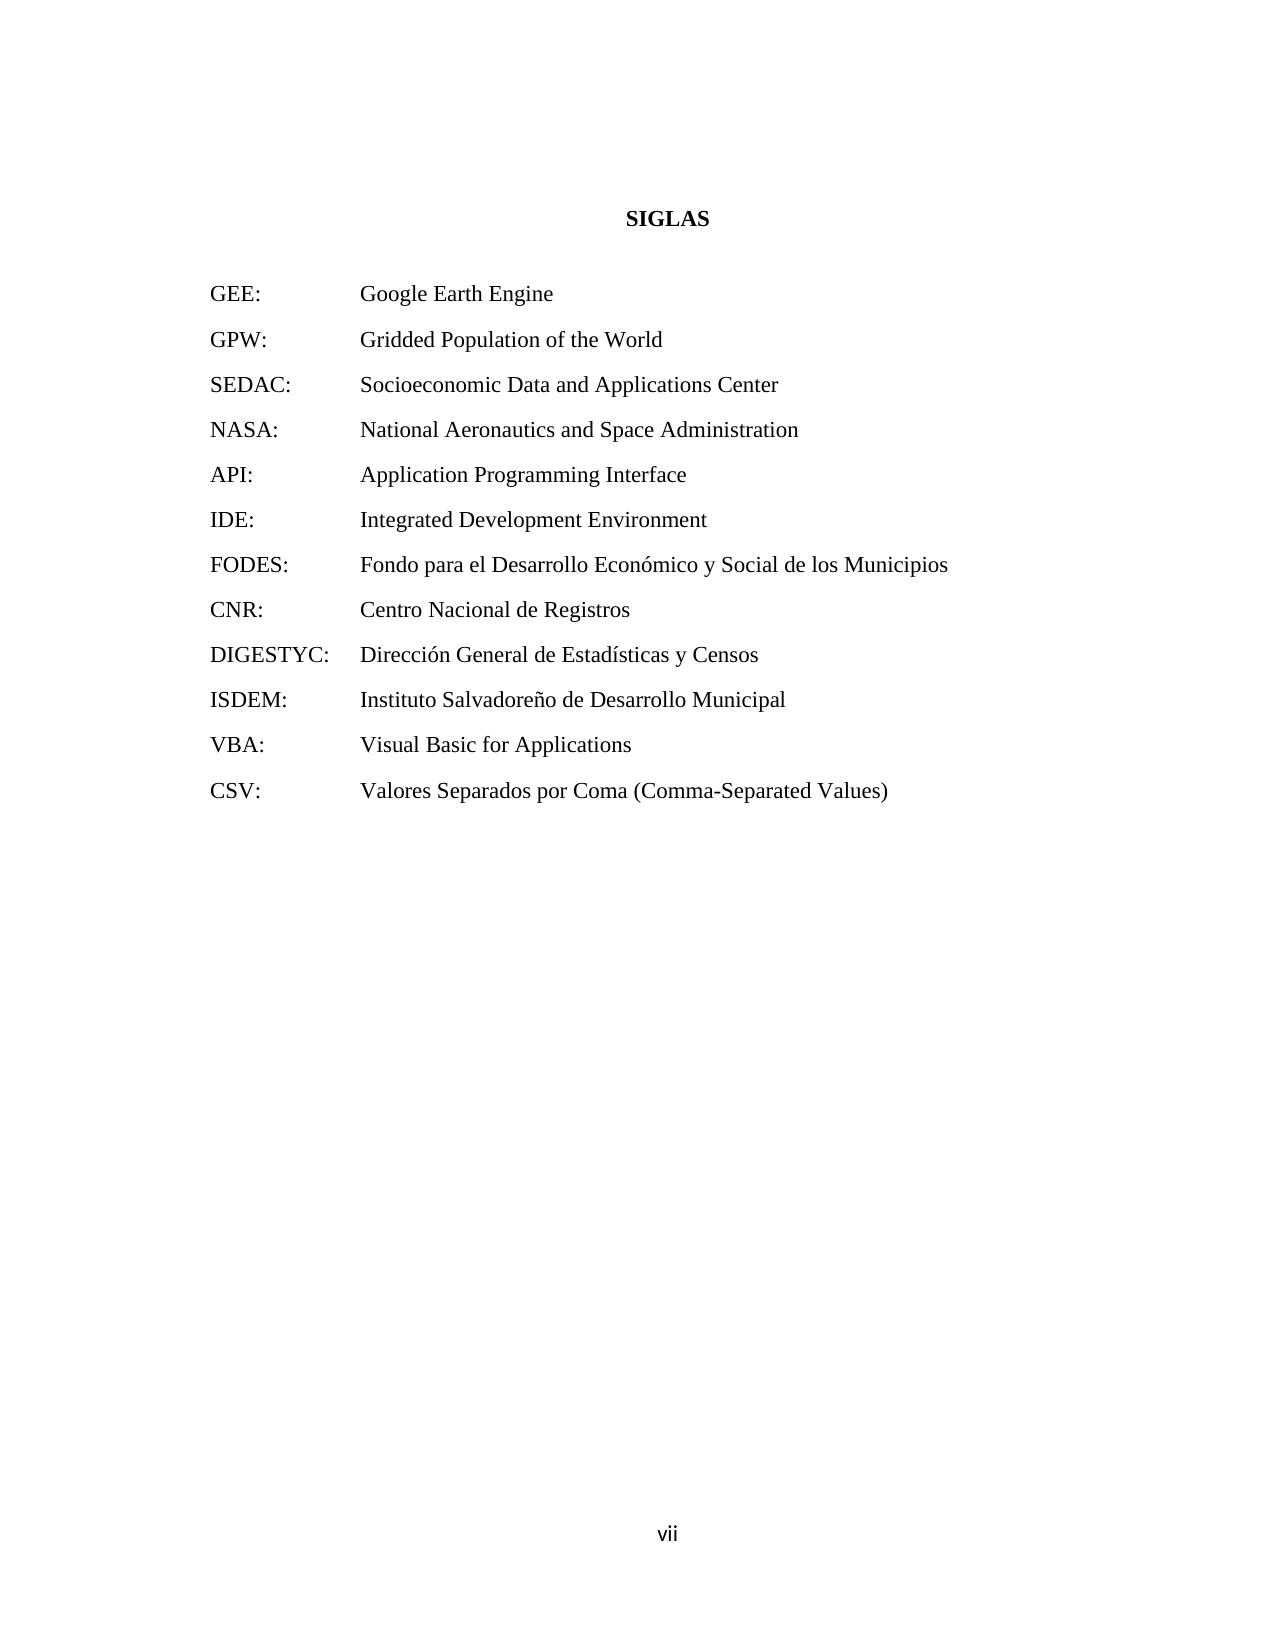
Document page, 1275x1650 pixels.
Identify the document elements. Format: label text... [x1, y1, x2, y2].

text IDE: Integrated Development Environment [210, 506, 1125, 532]
text DIGESTYC: Dirección General de Estadísticas y Censos [210, 641, 1125, 668]
subtitle SIGLAS [210, 205, 1125, 232]
text CNR: Centro Nacional de Registros [210, 596, 1125, 623]
text NASA: National Aeronautics and Space Administration [210, 416, 1125, 442]
text ISDEM: Instituto Salvadoreño de Desarrollo Municipal [210, 686, 1125, 713]
text GPW: Gridded Population of the World [210, 326, 1125, 352]
text VBA: Visual Basic for Applications [210, 732, 1125, 758]
text GEE: Google Earth Engine [210, 281, 1125, 307]
text FODES: Fondo para el Desarrollo Económico y Social de los Municipios [210, 551, 1125, 577]
text CSV: Valores Separados por Coma (Comma-Separated Values) [210, 777, 1125, 803]
text API: Application Programming Interface [210, 461, 1125, 487]
text SEDAC: Socioeconomic Data and Applications Center [210, 371, 1125, 397]
